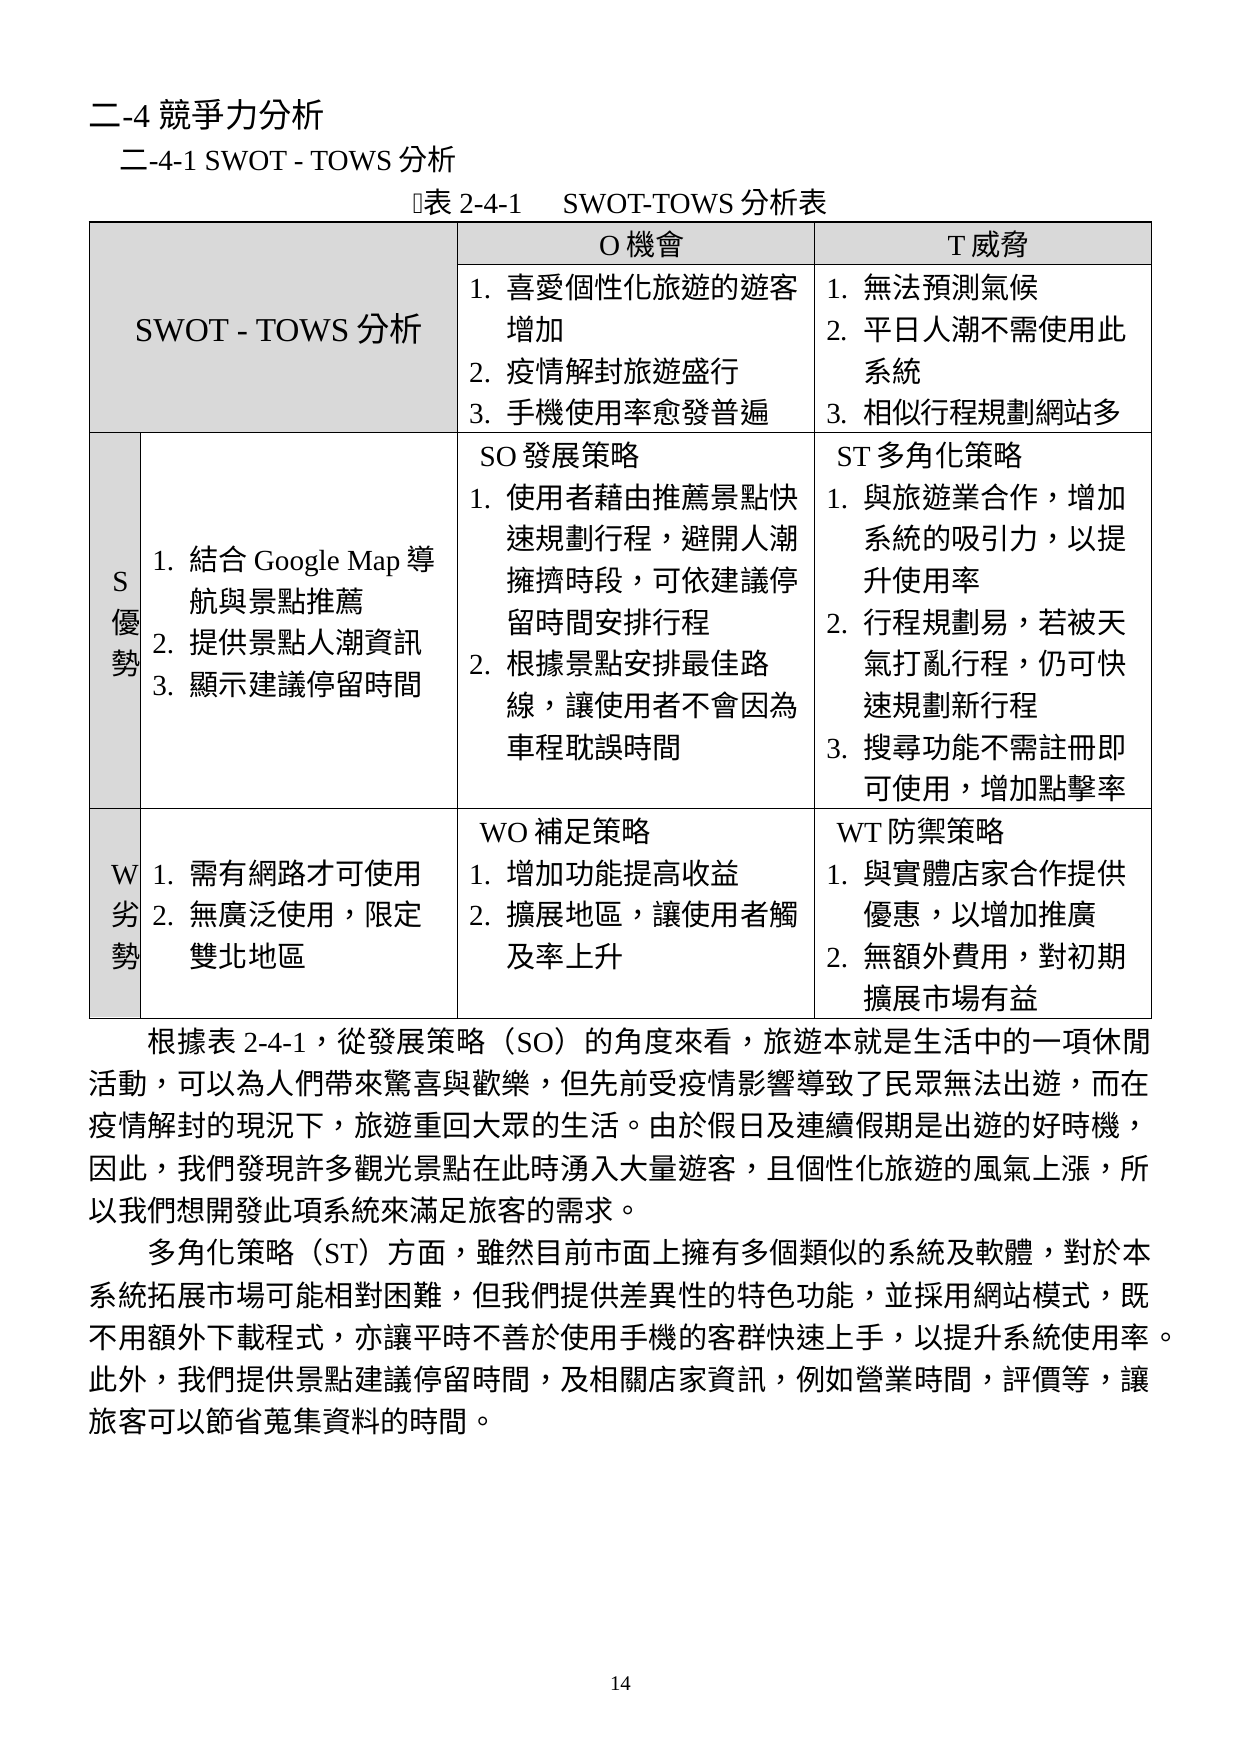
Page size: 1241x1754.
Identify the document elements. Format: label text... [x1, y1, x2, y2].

table_cell S 優勢 [90, 433, 140, 808]
table_cell WO補足策略 增加功能提高收益 擴展地區，讓使用者觸及率上升 [458, 809, 814, 1017]
table_cell 需有網路才可使用 無廣泛使用，限定雙北地區 [141, 809, 457, 1017]
table_cell 喜愛個性化旅遊的遊客增加 疫情解封旅遊盛行 手機使用率愈發普遍 [458, 265, 814, 432]
text 多角化策略（ST）方面，雖然目前市面上擁有多個類似的系統及軟體，對於本系統拓展市場可能相對困難，但我們提供差異性的特色功能，並採用網站模式，既不用額外下載程式，亦讓平時不善於使用手機的客群快速上手，以提升系統使用率。此外，我們提供景點建議停留時間，及相關店家資訊，例如營業時間，評價等，讓旅客可以節省蒐集資料的時間。 [89, 1230, 1152, 1441]
table_cell W 劣勢 [90, 809, 140, 1017]
table_header O機會 [458, 223, 814, 264]
table_cell 無法預測氣候 平日人潮不需使用此系統 相似行程規劃網站多 [815, 265, 1151, 432]
table_cell 結合Google Map導航與景點推薦 提供景點人潮資訊 顯示建議停留時間 [141, 433, 457, 808]
table_cell ST多角化策略 與旅遊業合作，增加系統的吸引力，以提升使用率 行程規劃易，若被天氣打亂行程，仍可快速規劃新行程 搜尋功能不需註冊即可使用，增加點擊率 [815, 433, 1151, 808]
subtitle SWOT - TOWS分析 [119, 137, 1152, 179]
table_cell WT防禦策略 與實體店家合作提供優惠，以增加推廣 無額外費用，對初期擴展市場有益 [815, 809, 1151, 1017]
text 根據表2-4-1，從發展策略（SO）的角度來看，旅遊本就是生活中的一項休閒活動，可以為人們帶來驚喜與歡樂，但先前受疫情影響導致了民眾無法出遊，而在疫情解封的現況下，旅遊重回大眾的生活。由於假日及連續假期是出遊的好時機，因此，我們發現許多觀光景點在此時湧入大量遊客，且個性化旅遊的風氣上漲，所以我們想開發此項系統來滿足旅客的需求。 [89, 1019, 1152, 1230]
text 表 2-4-1 SWOT-TOWS分析表 [89, 179, 1152, 221]
table_header SWOT - TOWS分析 [90, 223, 457, 432]
subtitle 競爭力分析 [89, 89, 1152, 137]
table_header T威脅 [815, 223, 1151, 264]
table_cell SO發展策略 使用者藉由推薦景點快速規劃行程，避開人潮擁擠時段，可依建議停留時間安排行程 根據景點安排最佳路線，讓使用者不會因為車程耽誤時間 [458, 433, 814, 808]
